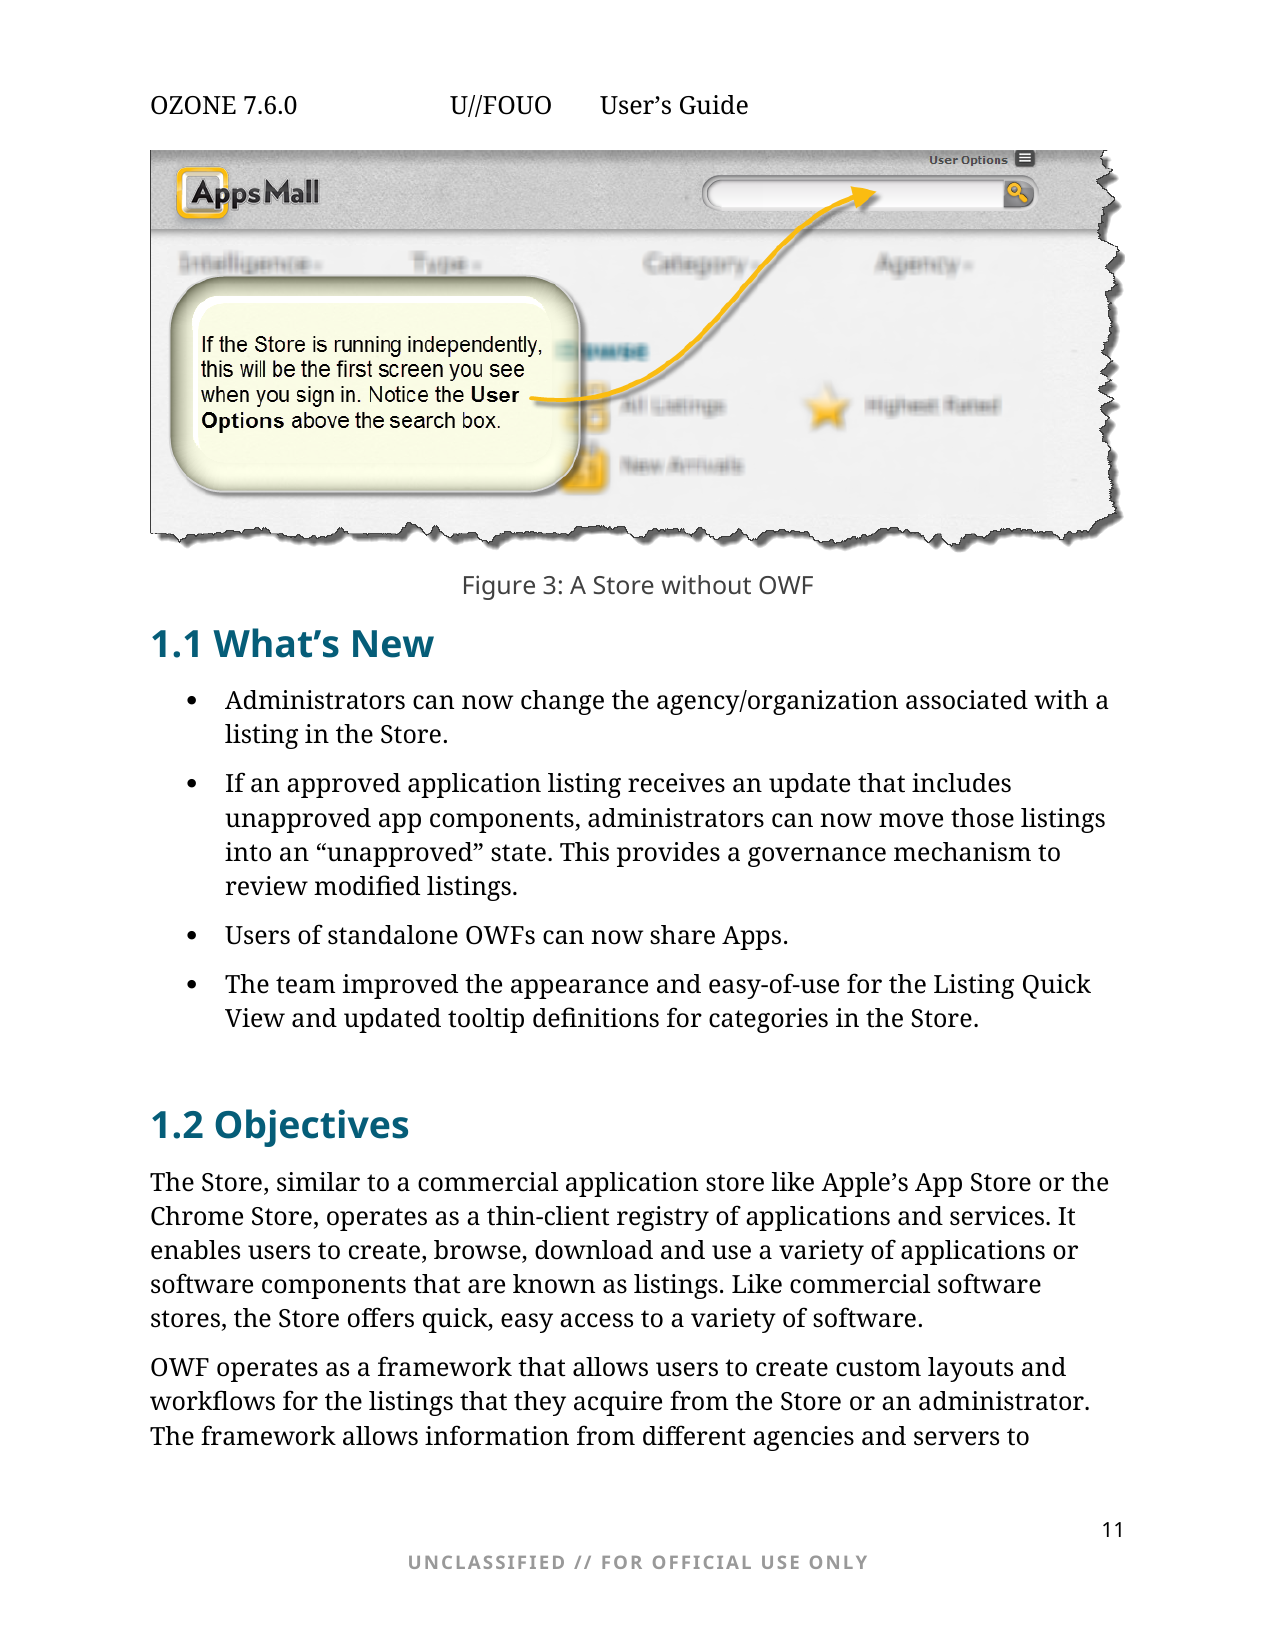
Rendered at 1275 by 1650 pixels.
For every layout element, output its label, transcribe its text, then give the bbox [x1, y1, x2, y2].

list Users of standalone OWFs can now share Apps. [187, 917, 1125, 951]
subtitle What’s New [150, 617, 1125, 668]
text The Store, similar to a commercial application store like Apple’s App Store or the Chrome Store, operates as a thin-client registry of applications and services. It enables users to create, browse, download and use a variety of applications or software components that are known as listings. Like commercial software stores, the Store offers quick, easy access to a variety of software. [150, 1165, 1125, 1335]
picture [150, 150, 1125, 553]
subtitle Objectives [150, 1099, 1125, 1150]
list Administrators can now change the agency/organization associated with a listing in the Store. [187, 683, 1125, 751]
list If an approved application listing receives an update that includes unapproved app components, administrators can now move those listings into an “unapproved” state. This provides a governance mechanism to review modified listings. [187, 766, 1125, 902]
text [150, 1350, 1125, 1452]
list The team improved the appearance and easy-of-use for the Listing Quick View and updated tooltip definitions for categories in the Store. [187, 966, 1125, 1034]
